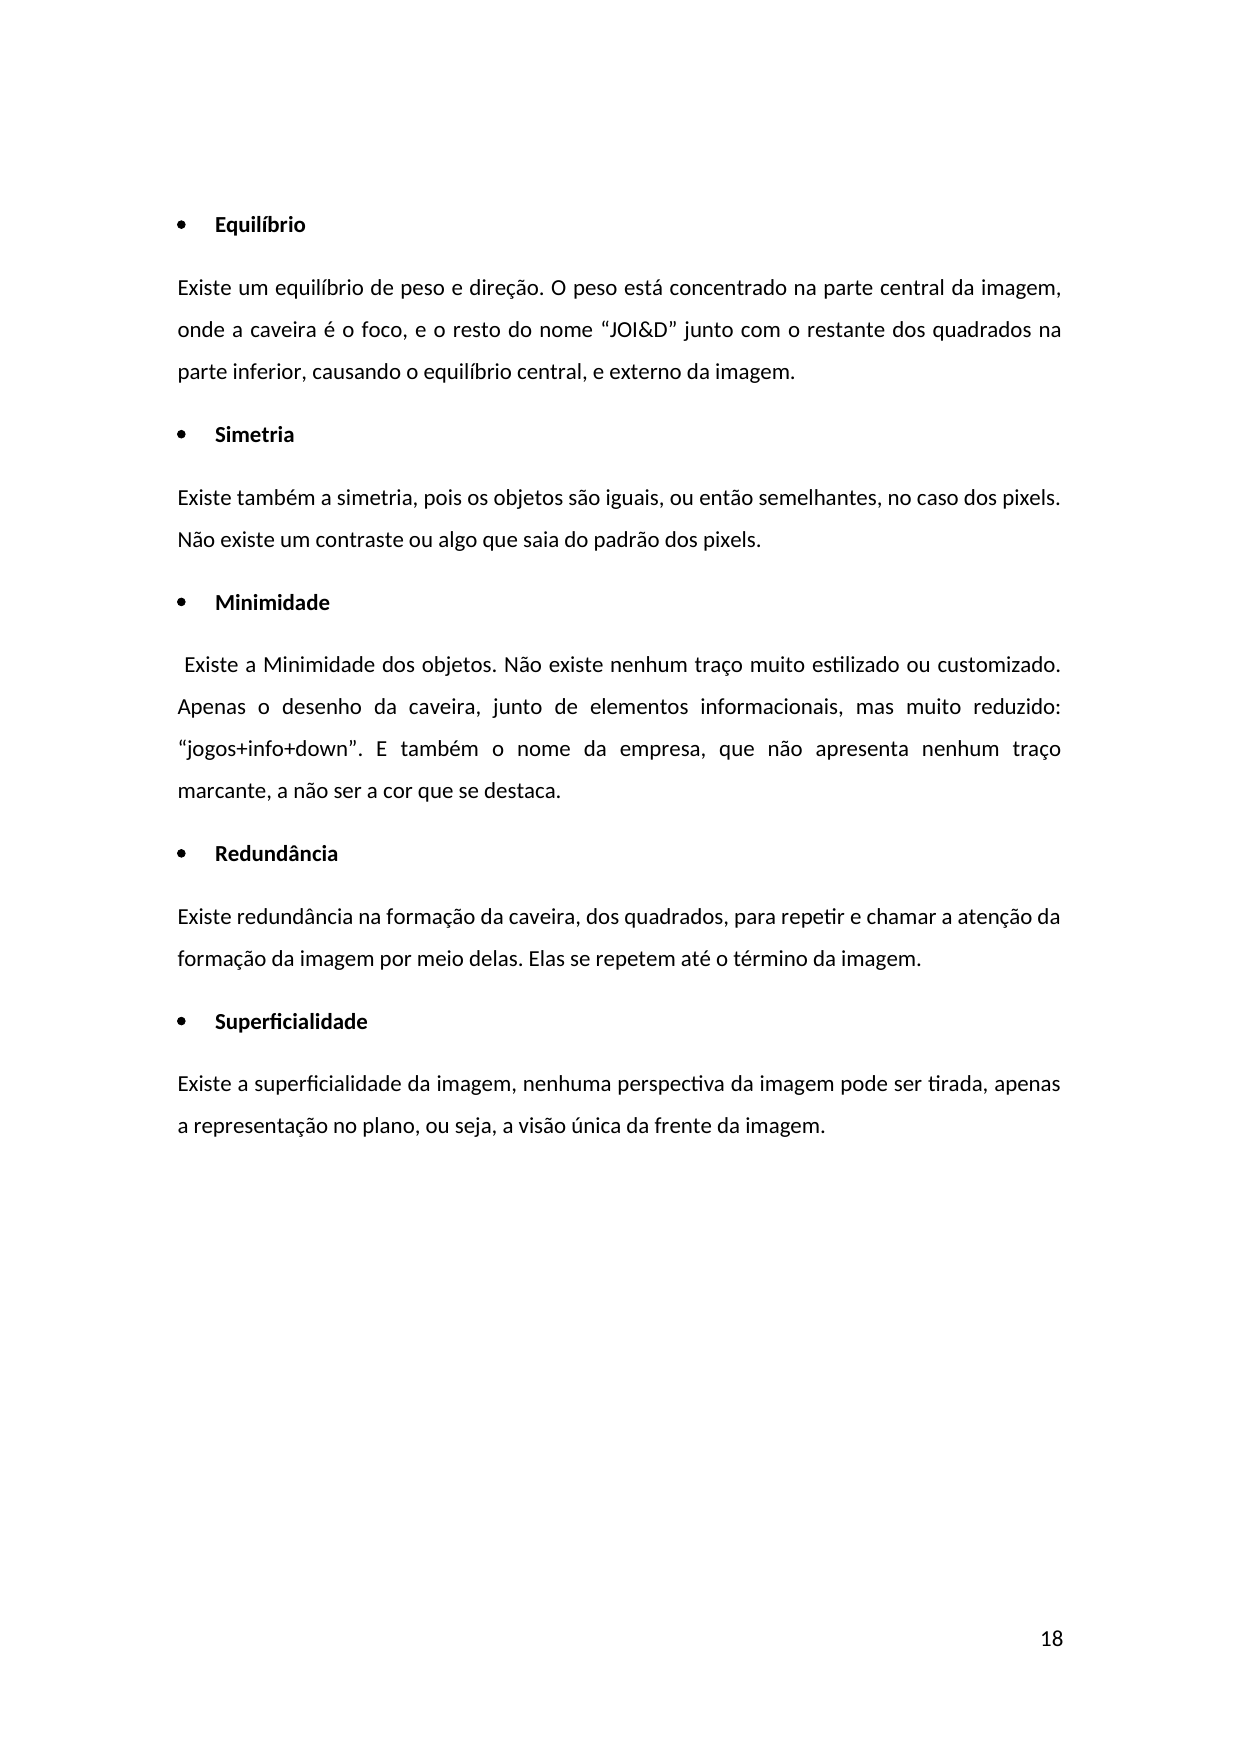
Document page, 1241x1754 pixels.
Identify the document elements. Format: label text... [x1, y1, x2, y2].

list Redundância [177, 839, 1063, 867]
text Existe a superficialidade da imagem, nenhuma perspectiva da imagem pode ser tirada, apenas a representação no plano, ou seja, a visão única da frente da imagem. [177, 1069, 1063, 1139]
text Existe redundância na formação da caveira, dos quadrados, para repetir e chamar a atenção da formação da imagem por meio delas. Elas se repetem até o término da imagem. [177, 902, 1063, 972]
text Existe um equilíbrio de peso e direção. O peso está concentrado na parte central da imagem, onde a caveira é o foco, e o resto do nome “JOI&D” junto com o restante dos quadrados na parte inferior, causando o equilíbrio central, e externo da imagem. [177, 273, 1063, 385]
list Equilíbrio [177, 210, 1063, 238]
list Superficialidade [177, 1007, 1063, 1035]
text Existe a Minimidade dos objetos. Não existe nenhum traço muito estilizado ou customizado. Apenas o desenho da caveira, junto de elementos informacionais, mas muito reduzido: “jogos+info+down”. E também o nome da empresa, que não apresenta nenhum traço marcante, a não ser a cor que se destaca. [177, 650, 1063, 804]
text Existe também a simetria, pois os objetos são iguais, ou então semelhantes, no caso dos pixels. Não existe um contraste ou algo que saia do padrão dos pixels. [177, 483, 1063, 553]
list Minimidade [177, 588, 1063, 616]
list Simetria [177, 420, 1063, 448]
